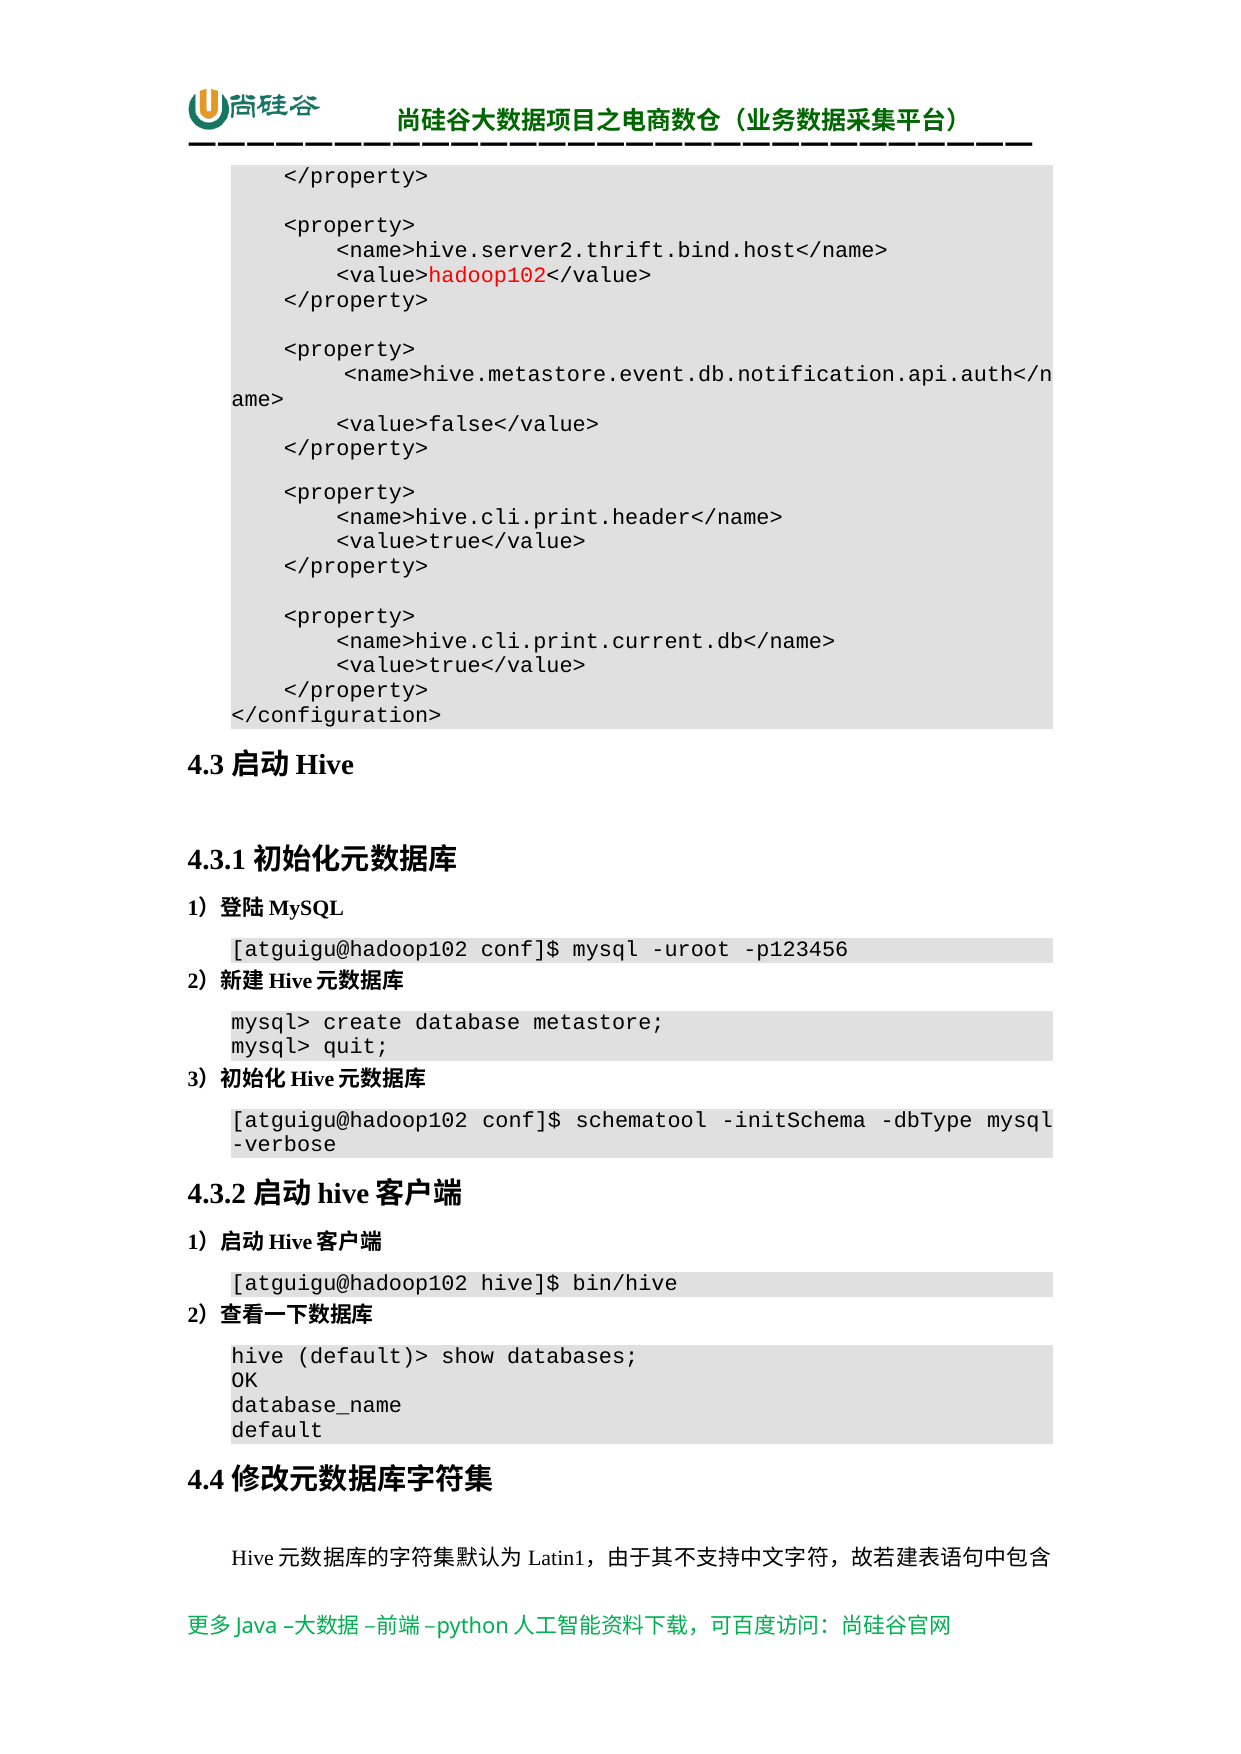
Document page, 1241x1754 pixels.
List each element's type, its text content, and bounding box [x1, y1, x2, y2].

text <property> [231, 481, 1053, 506]
text [atguigu@hadoop102 conf]$ mysql -uroot -p123456 [231, 938, 1053, 963]
text 2）新建Hive元数据库 [187, 963, 1053, 995]
subtitle 4.4 修改元数据库字符集 [187, 1444, 1053, 1509]
text default [231, 1419, 1053, 1444]
text OK [231, 1370, 1053, 1394]
text </property> [231, 165, 1053, 189]
text </property> [231, 289, 1053, 313]
text <property> [231, 338, 1053, 363]
text <value>hadoop102</value> [231, 264, 1053, 289]
text hive (default)> show databases; [231, 1345, 1053, 1370]
text <property> [231, 214, 1053, 239]
text </property> [231, 437, 1053, 462]
subtitle 4.3 启动Hive [187, 729, 1053, 794]
text </property> [231, 679, 1053, 704]
text </configuration> [231, 704, 1053, 729]
text <name>hive.cli.print.header</name> [231, 506, 1053, 531]
subtitle 4.3.1 初始化元数据库 [187, 824, 1053, 889]
text mysql> quit; [231, 1036, 1053, 1061]
text </property> [231, 556, 1053, 580]
subtitle 4.3.2 启动hive客户端 [187, 1158, 1053, 1223]
text <value>true</value> [231, 655, 1053, 679]
text [atguigu@hadoop102 hive]$ bin/hive [231, 1272, 1053, 1297]
text <name>hive.metastore.event.db.notification.api.auth</name> [231, 363, 1053, 413]
text database_name [231, 1394, 1053, 1419]
text 1）登陆MySQL [187, 889, 1053, 922]
text <value>true</value> [231, 531, 1053, 556]
text 2）查看一下数据库 [187, 1297, 1053, 1329]
picture [187, 88, 320, 130]
text mysql> create database metastore; [231, 1011, 1053, 1036]
text <value>false</value> [231, 413, 1053, 437]
text 1）启动Hive客户端 [187, 1223, 1053, 1256]
text 3）初始化Hive元数据库 [187, 1061, 1053, 1093]
text <name>hive.server2.thrift.bind.host</name> [231, 239, 1053, 264]
text <name>hive.cli.print.current.db</name> [231, 630, 1053, 655]
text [187, 1539, 1053, 1572]
text <property> [231, 605, 1053, 630]
text [atguigu@hadoop102 conf]$ schematool -initSchema -dbType mysql -verbose [231, 1109, 1053, 1158]
